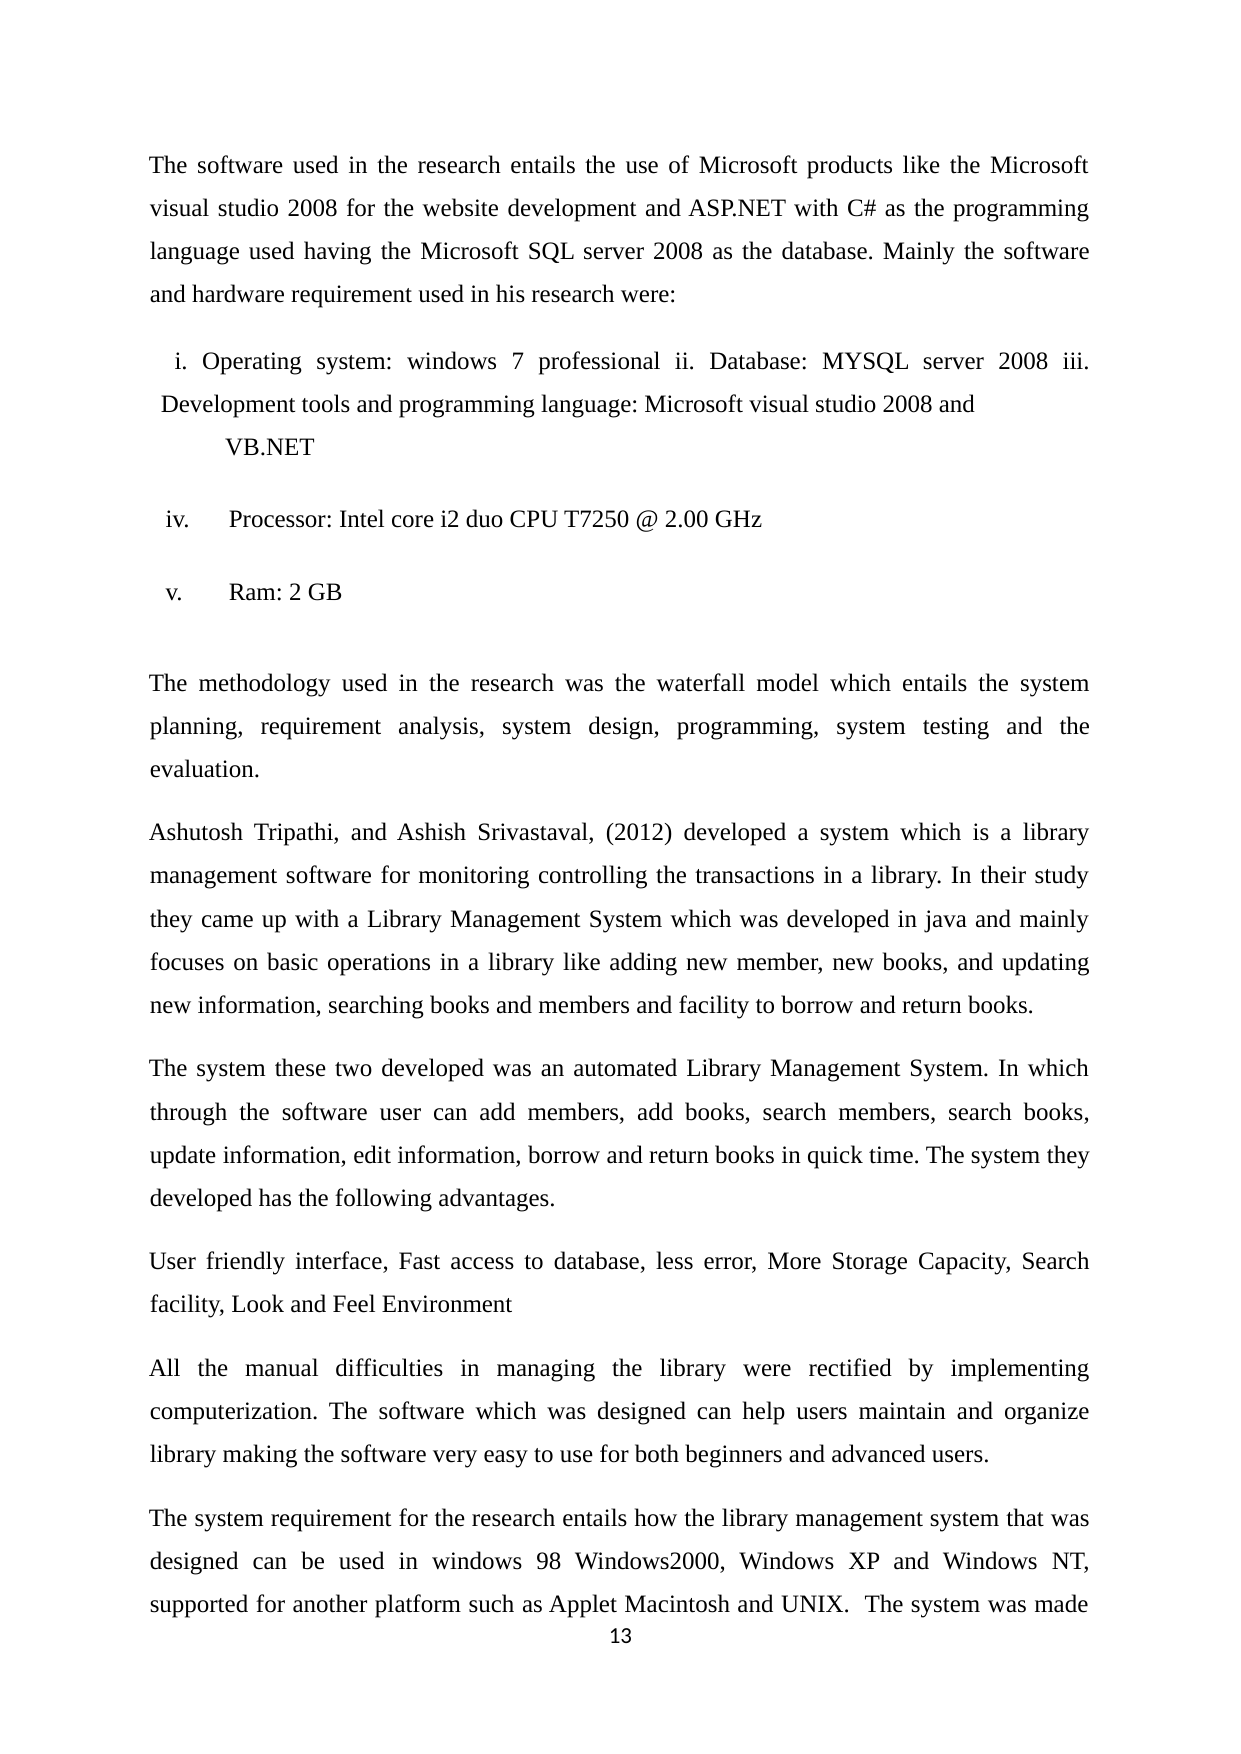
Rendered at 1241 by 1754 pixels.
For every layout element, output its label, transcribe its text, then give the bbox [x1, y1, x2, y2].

text VB.NET [225, 432, 1091, 461]
text The system these two developed was an automated Library Management System. In which through the software user can add members, add books, search members, search books, update information, edit information, borrow and return books in quick time. The system they developed has the following advantages. [148, 1053, 1091, 1212]
text The software used in the research entails the use of Microsoft products like the Microsoft visual studio 2008 for the website development and ASP.NET with C# as the programming language used having the Microsoft SQL server 2008 as the database. Mainly the software and hardware requirement used in his research were: [148, 150, 1091, 308]
list Processor: Intel core i2 duo CPU T7250 @ 2.00 GHz [165, 504, 1091, 533]
text All the manual difficulties in managing the library were rectified by implementing computerization. The software which was designed can help users maintain and organize library making the software very easy to use for both beginners and advanced users. [148, 1353, 1091, 1468]
list Ram: 2 GB [165, 577, 1091, 606]
text Ashutosh Tripathi, and Ashish Srivastaval, (2012) developed a system which is a library management software for monitoring controlling the transactions in a library. In their study they came up with a Library Management System which was developed in java and mainly focuses on basic operations in a library like adding new member, new books, and updating new information, searching books and members and facility to borrow and return books. [148, 817, 1091, 1019]
text The methodology used in the research was the waterfall model which entails the system planning, requirement analysis, system design, programming, system testing and the evaluation. [148, 668, 1091, 783]
text i. Operating system: windows 7 professional ii. Database: MYSQL server 2008 iii. Development tools and programming language: Microsoft visual studio 2008 and [161, 346, 1091, 418]
text User friendly interface, Fast access to database, less error, More Storage Capacity, Search facility, Look and Feel Environment [148, 1246, 1091, 1318]
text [148, 1503, 1091, 1618]
